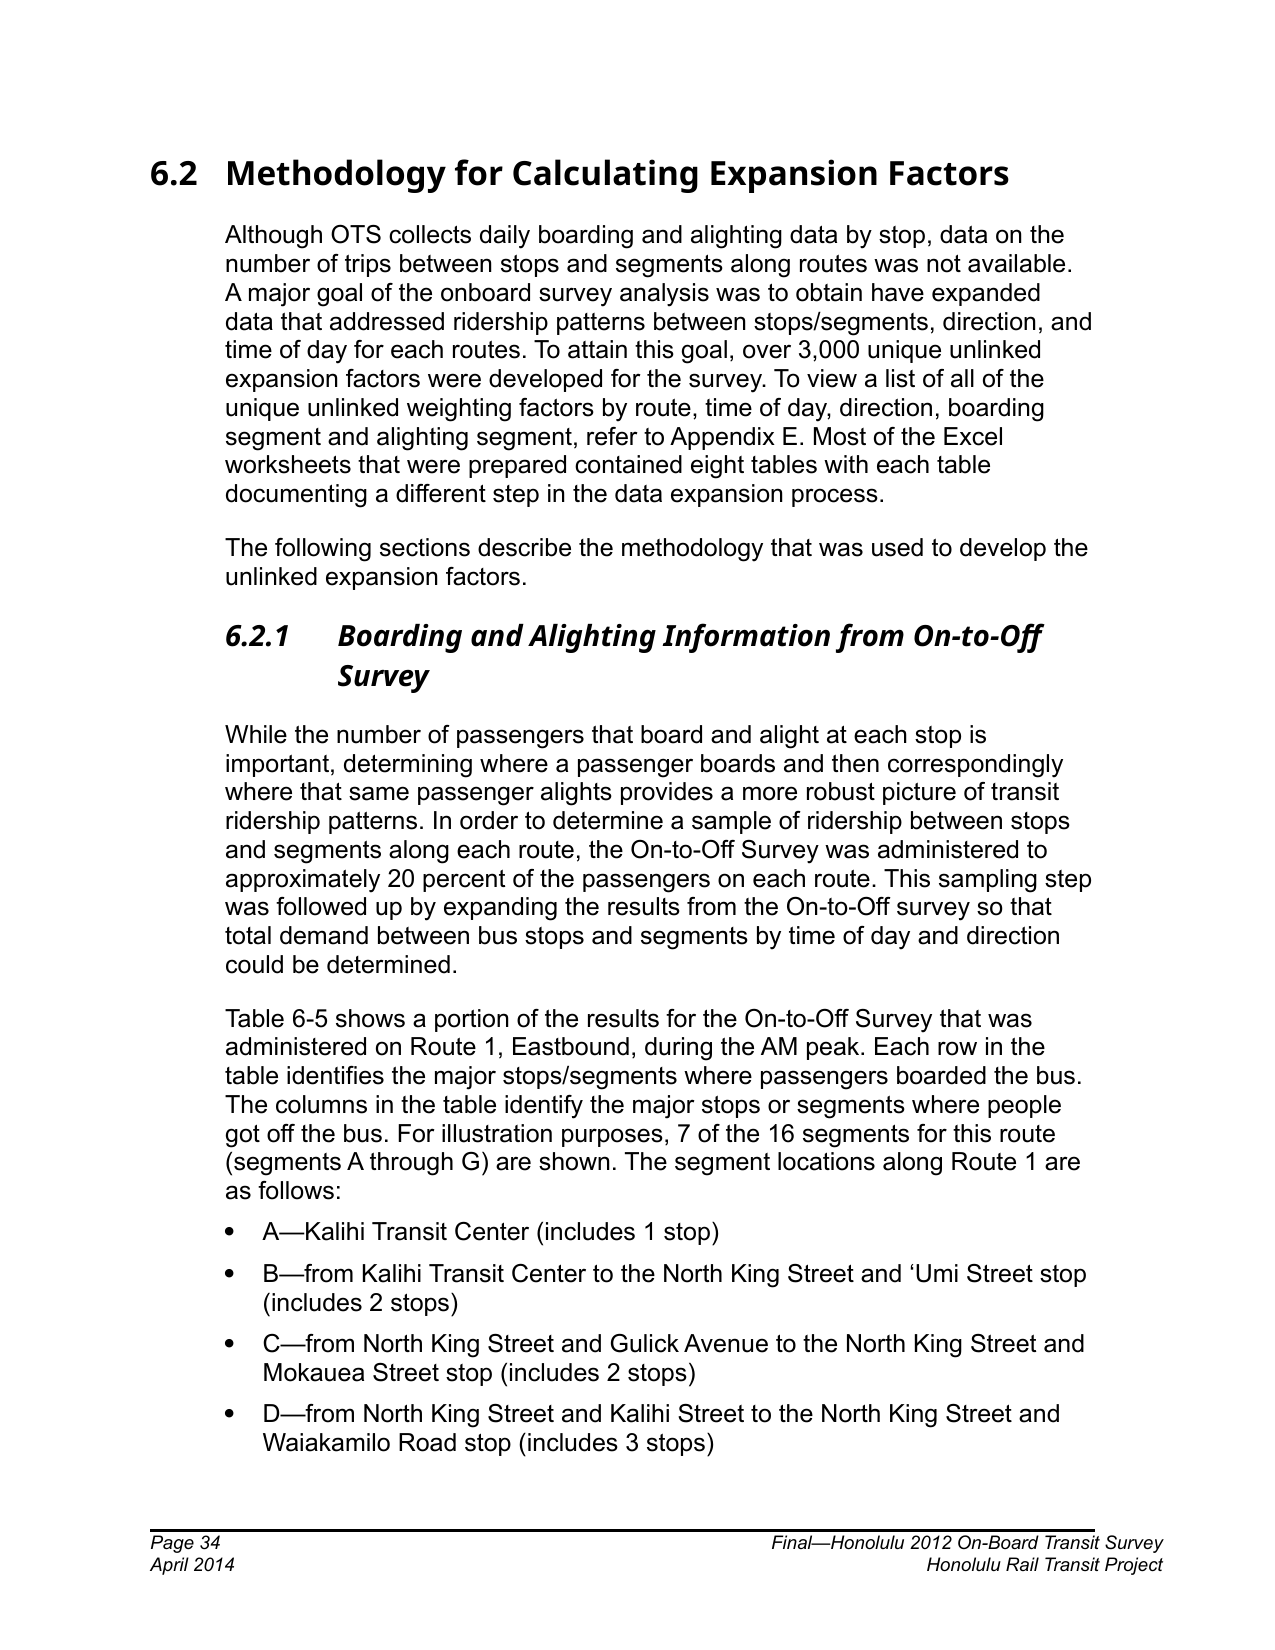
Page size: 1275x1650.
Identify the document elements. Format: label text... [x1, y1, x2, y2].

list B—from Kalihi Transit Center to the North King Street and ‘Umi Street stop (includes 2 stops) [225, 1259, 1095, 1316]
text Although OTS collects daily boarding and alighting data by stop, data on the number of trips between stops and segments along routes was not available. A major goal of the onboard survey analysis was to obtain have expanded data that addressed ridership patterns between stops/segments, direction, and time of day for each routes. To attain this goal, over 3,000 unique unlinked expansion factors were developed for the survey. To view a list of all of the unique unlinked weighting factors by route, time of day, direction, boarding segment and alighting segment, refer to Appendix E. Most of the Excel worksheets that were prepared contained eight tables with each table documenting a different step in the data expansion process. [225, 220, 1095, 508]
text While the number of passengers that board and alight at each stop is important, determining where a passenger boards and then correspondingly where that same passenger alights provides a more robust picture of transit ridership patterns. In order to determine a sample of ridership between stops and segments along each route, the On-to-Off Survey was administered to approximately 20 percent of the passengers on each route. This sampling step was followed up by expanding the results from the On-to-Off survey so that total demand between bus stops and segments by time of day and direction could be determined. [225, 720, 1095, 978]
subtitle Boarding and Alighting Information from On-to-Off Survey [225, 615, 1095, 695]
list C—from North King Street and Gulick Avenue to the North King Street and Mokauea Street stop (includes 2 stops) [225, 1329, 1095, 1386]
list A—Kalihi Transit Center (includes 1 stop) [225, 1217, 1095, 1246]
list D—from North King Street and Kalihi Street to the North King Street and Waiakamilo Road stop (includes 3 stops) [225, 1399, 1095, 1456]
subtitle Methodology for Calculating Expansion Factors [150, 150, 1095, 195]
text The following sections describe the methodology that was used to develop the unlinked expansion factors. [225, 533, 1095, 590]
